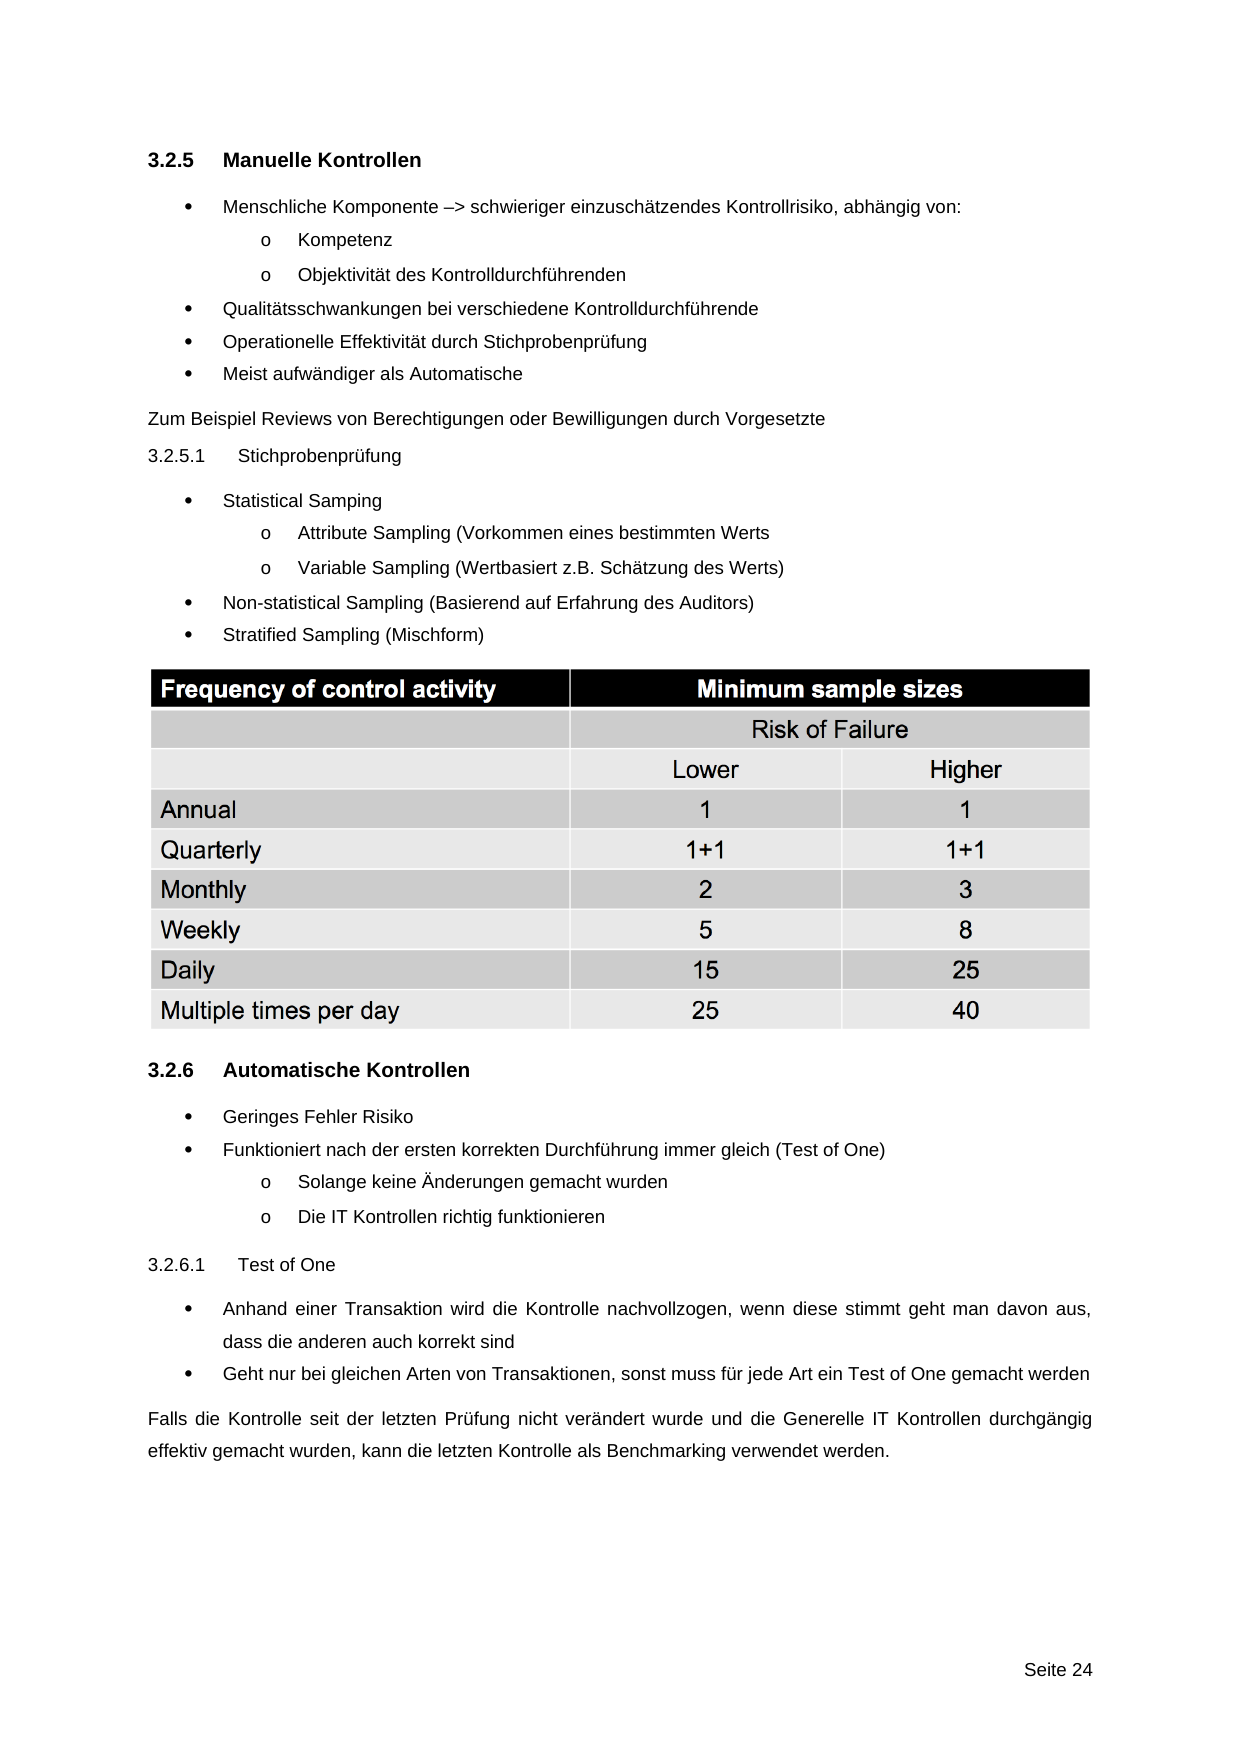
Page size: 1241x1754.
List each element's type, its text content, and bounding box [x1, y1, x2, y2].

list Funktioniert nach der ersten korrekten Durchführung immer gleich (Test of One) [185, 1139, 1093, 1161]
list Stratified Sampling (Mischform) [185, 624, 1093, 646]
subtitle Stichprobenprüfung [148, 444, 1093, 466]
list Kompetenz [260, 228, 1093, 252]
list Non-statistical Sampling (Basierend auf Erfahrung des Auditors) [185, 591, 1093, 613]
subtitle Automatische Kontrollen [148, 1058, 1093, 1082]
list Die IT Kontrollen richtig funktionieren [260, 1206, 1093, 1229]
list Objektivität des Kontrolldurchführenden [260, 263, 1093, 287]
list Meist aufwändiger als Automatische [185, 363, 1093, 385]
list Menschliche Komponente –> schwieriger einzuschätzendes Kontrollrisiko, abhängig von: [185, 196, 1093, 218]
text Falls die Kontrolle seit der letzten Prüfung nicht verändert wurde und die Generelle IT Kontrollen durchgängig effektiv gemacht wurden, kann die letzten Kontrolle als Benchmarking verwendet werden. [148, 1408, 1093, 1462]
list Attribute Sampling (Vorkommen eines bestimmten Werts [260, 522, 1093, 545]
list Geringes Fehler Risiko [185, 1106, 1093, 1128]
list Anhand einer Transaktion wird die Kontrolle nachvollzogen, wenn diese stimmt geht man davon aus, dass die anderen auch korrekt sind [185, 1298, 1093, 1352]
list Operationelle Effektivität durch Stichprobenprüfung [185, 331, 1093, 352]
subtitle Test of One [148, 1253, 1093, 1275]
list Variable Sampling (Wertbasiert z.B. Schätzung des Werts) [260, 557, 1093, 580]
list Geht nur bei gleichen Arten von Transaktionen, sonst muss für jede Art ein Test of One gemacht werden [185, 1363, 1093, 1384]
list Statistical Samping [185, 489, 1093, 511]
text Zum Beispiel Reviews von Berechtigungen oder Bewilligungen durch Vorgesetzte [148, 408, 1093, 430]
list Solange keine Änderungen gemacht wurden [260, 1171, 1093, 1194]
list Qualitätsschwankungen bei verschiedene Kontrolldurchführende [185, 298, 1093, 320]
subtitle Manuelle Kontrollen [148, 148, 1093, 172]
picture [147, 668, 1093, 1031]
